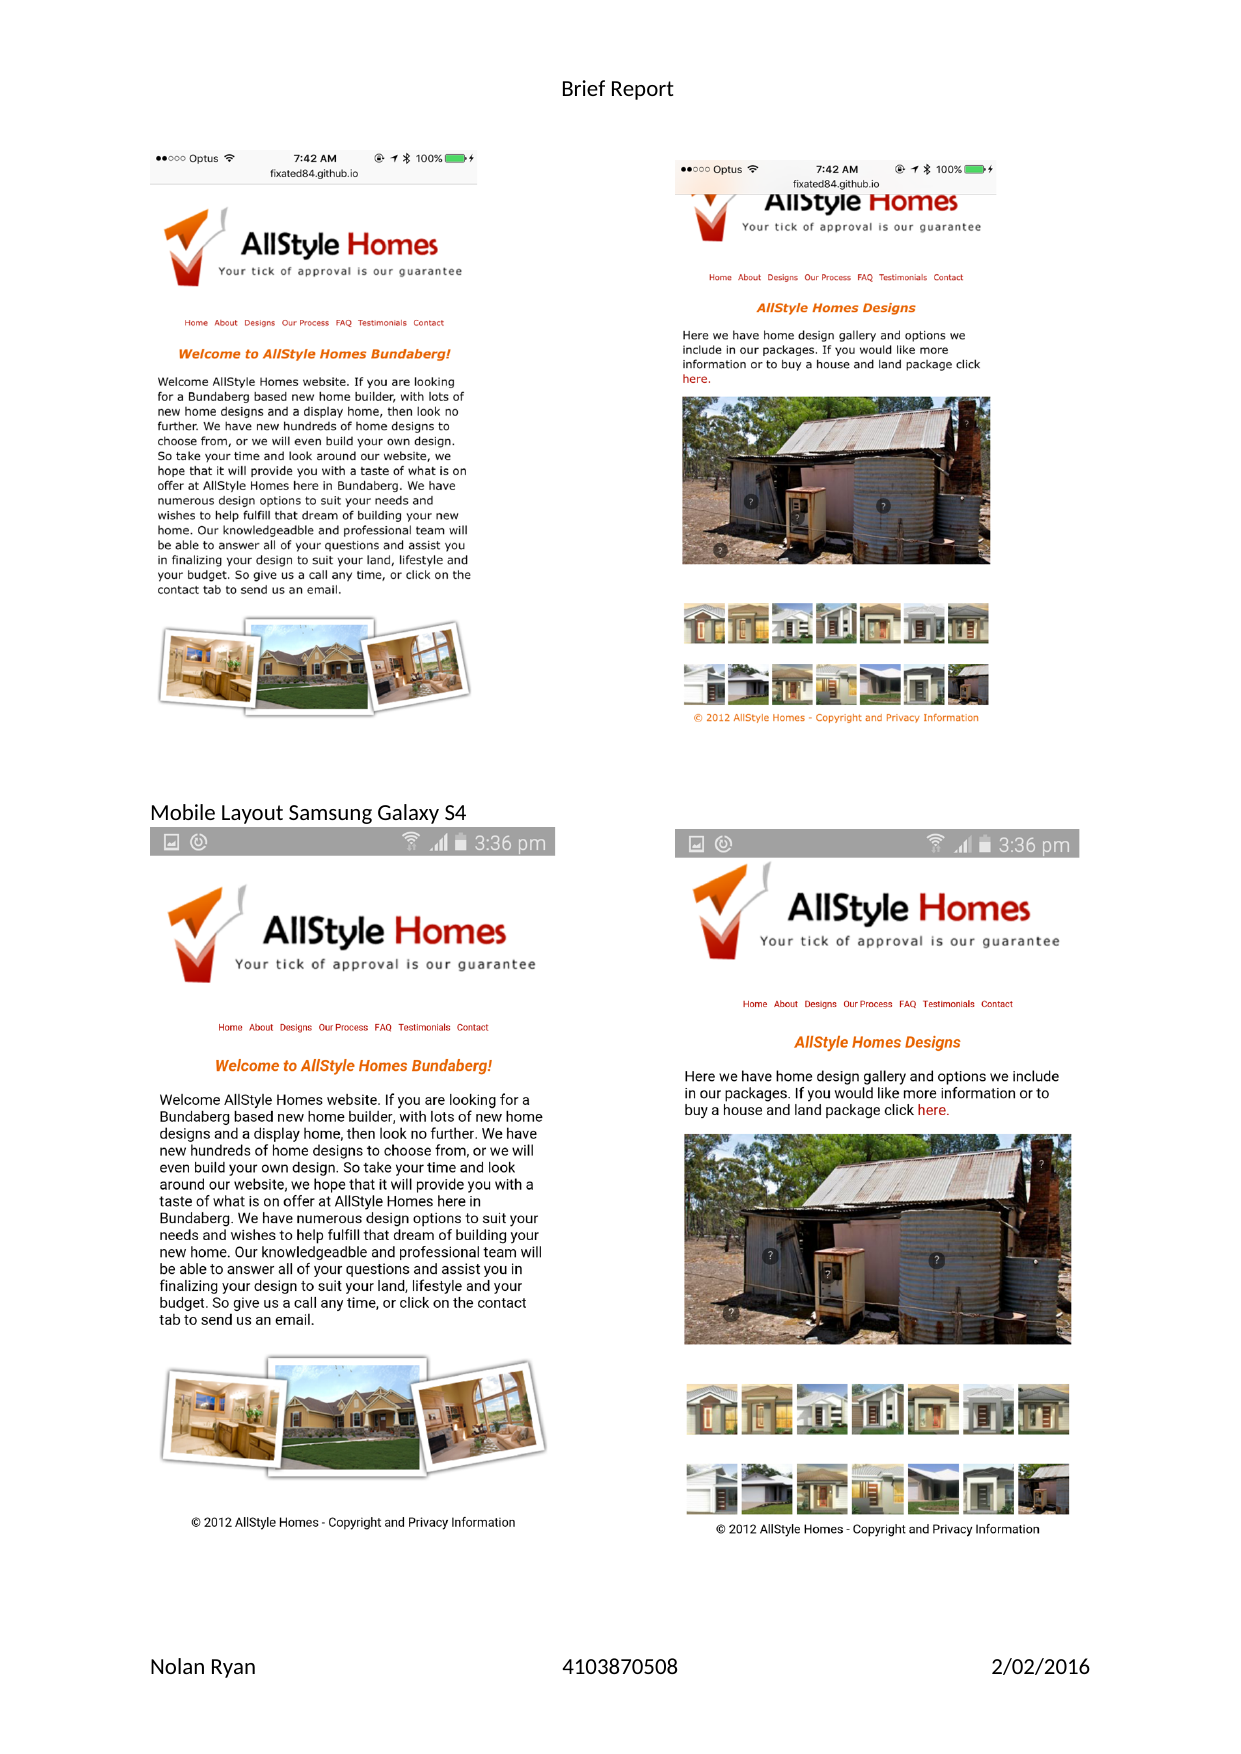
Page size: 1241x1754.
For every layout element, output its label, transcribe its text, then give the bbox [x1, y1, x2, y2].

picture [675, 829, 1080, 1549]
picture [675, 160, 997, 732]
picture [150, 827, 556, 1549]
picture [150, 150, 478, 732]
